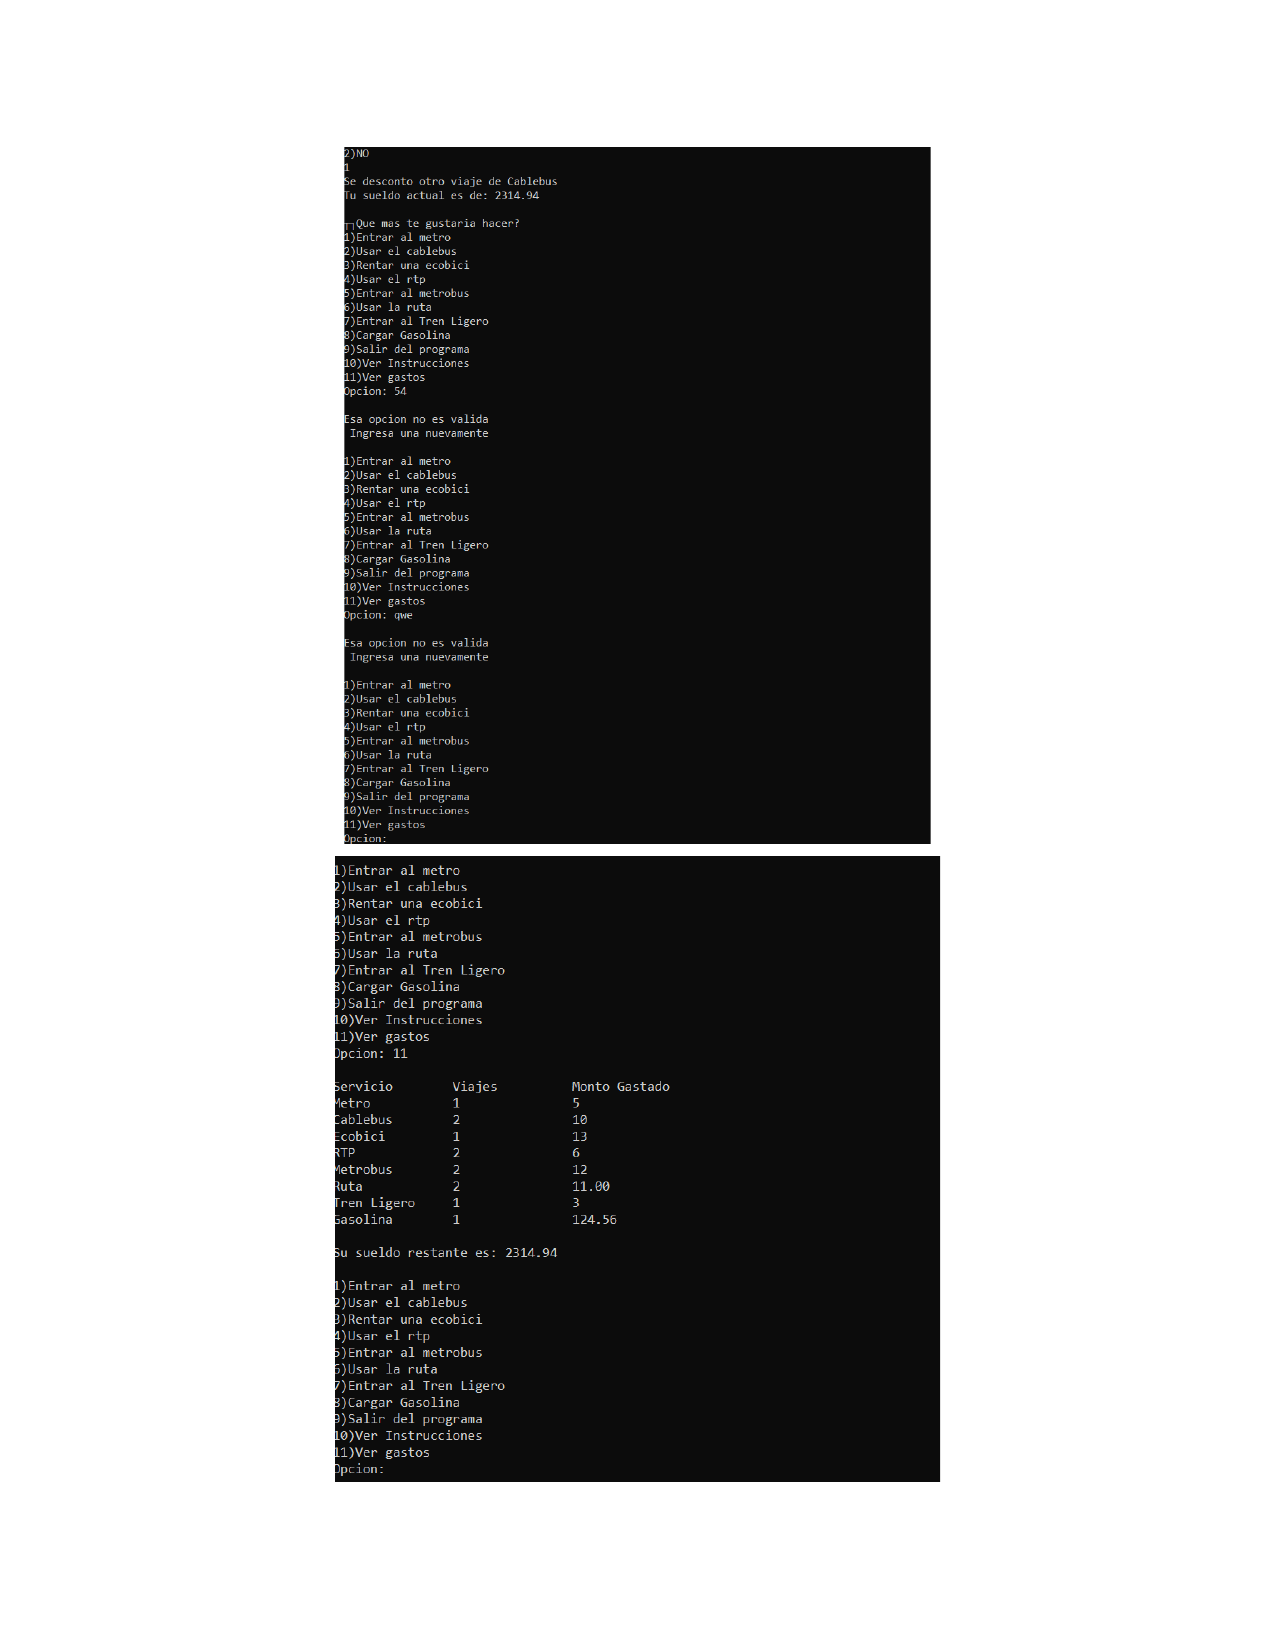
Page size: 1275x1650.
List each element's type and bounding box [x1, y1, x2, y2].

picture [335, 856, 940, 1482]
picture [344, 147, 931, 844]
